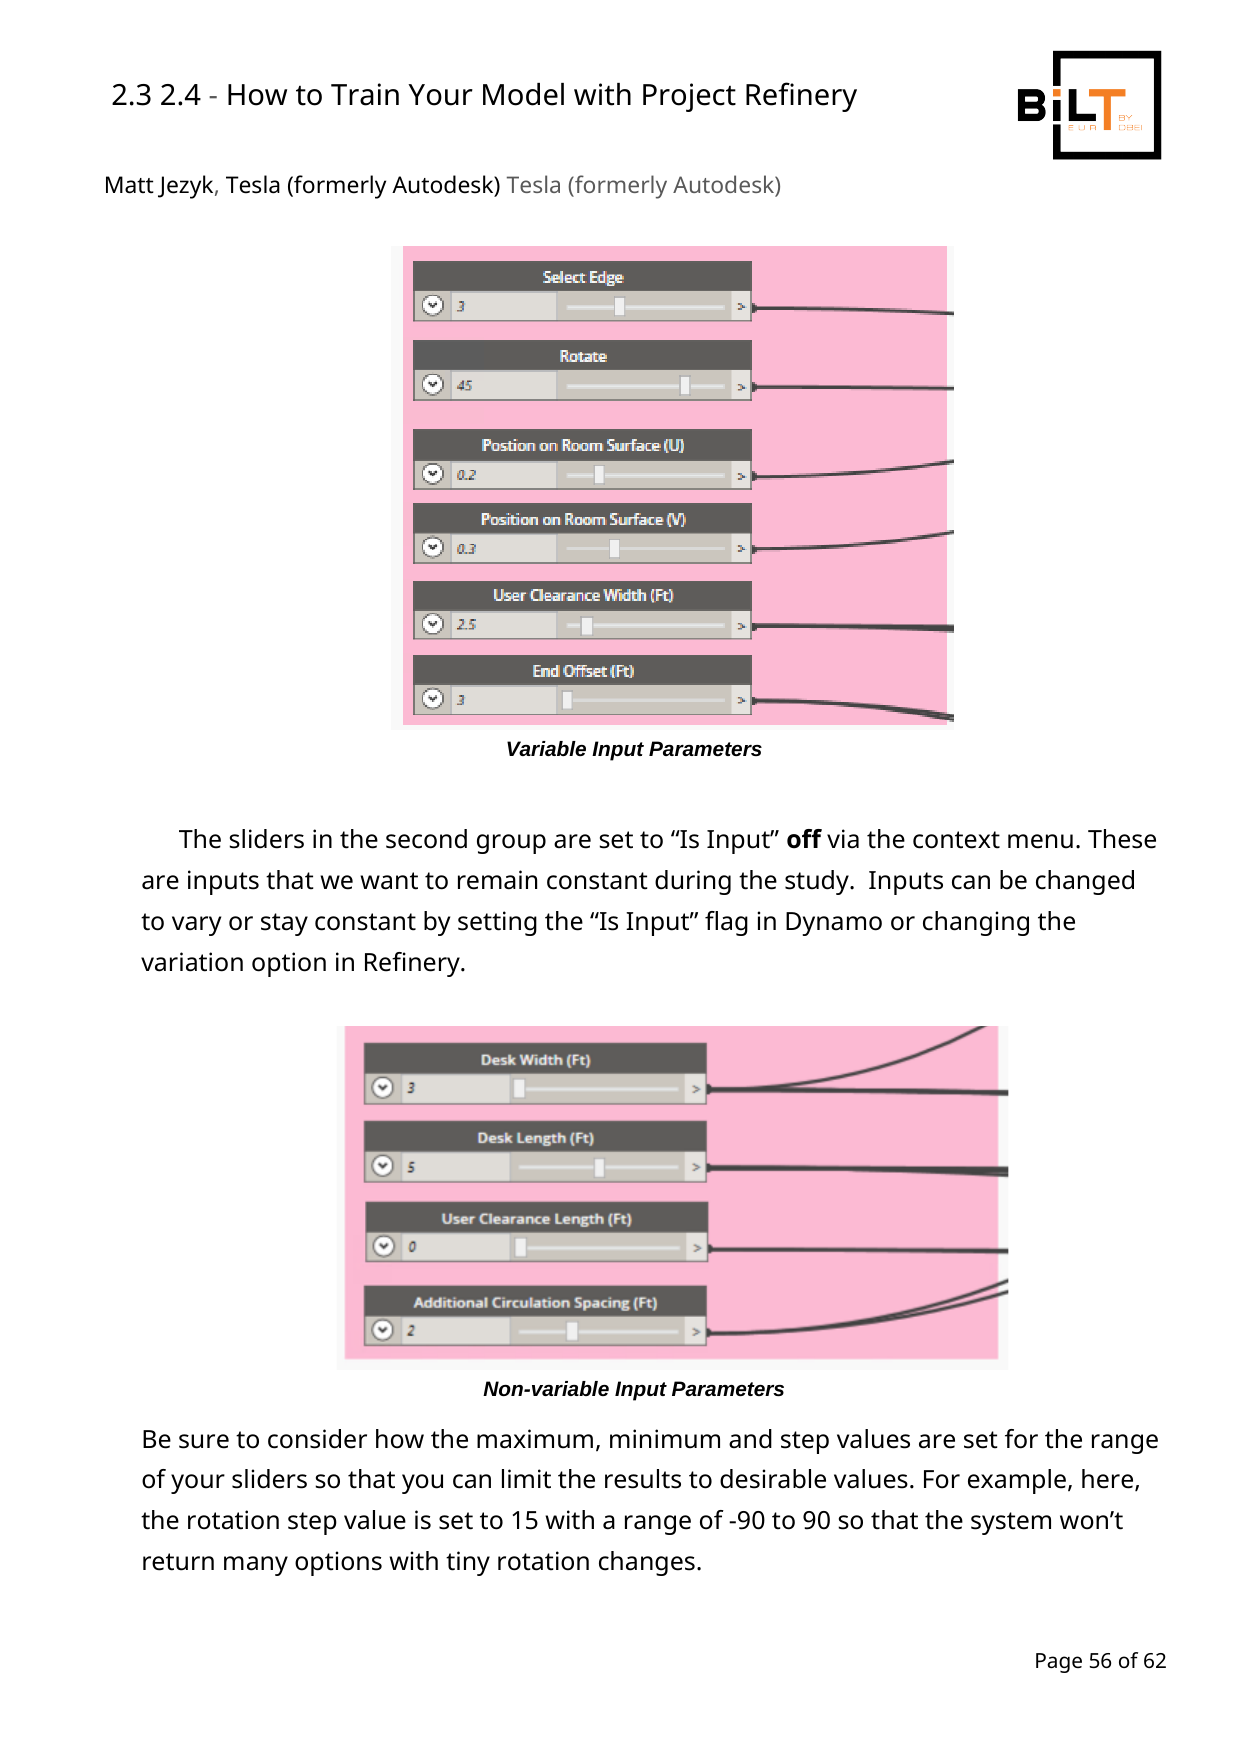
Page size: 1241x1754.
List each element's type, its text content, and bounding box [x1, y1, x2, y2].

picture [391, 246, 954, 730]
text Variable Input Parameters [103, 737, 1167, 761]
picture [336, 1026, 1009, 1370]
text Non-variable Input Parameters [103, 1376, 1167, 1400]
text The sliders in the second group are set to “Is Input” off via the context menu. These are inputs that we want to remain constant during the study. Inputs can be changed to vary or stay constant by setting the “Is Input” flag in Dynamo or changing the variation option in Refinery. [141, 822, 1167, 979]
picture [1009, 43, 1167, 163]
text Be sure to consider how the maximum, minimum and step values are set for the range of your sliders so that you can limit the results to desirable values. For example, here, the rotation step value is set to 15 with a range of -90 to 90 so that the system won’t return many options with tiny rotation changes. [141, 1421, 1167, 1578]
